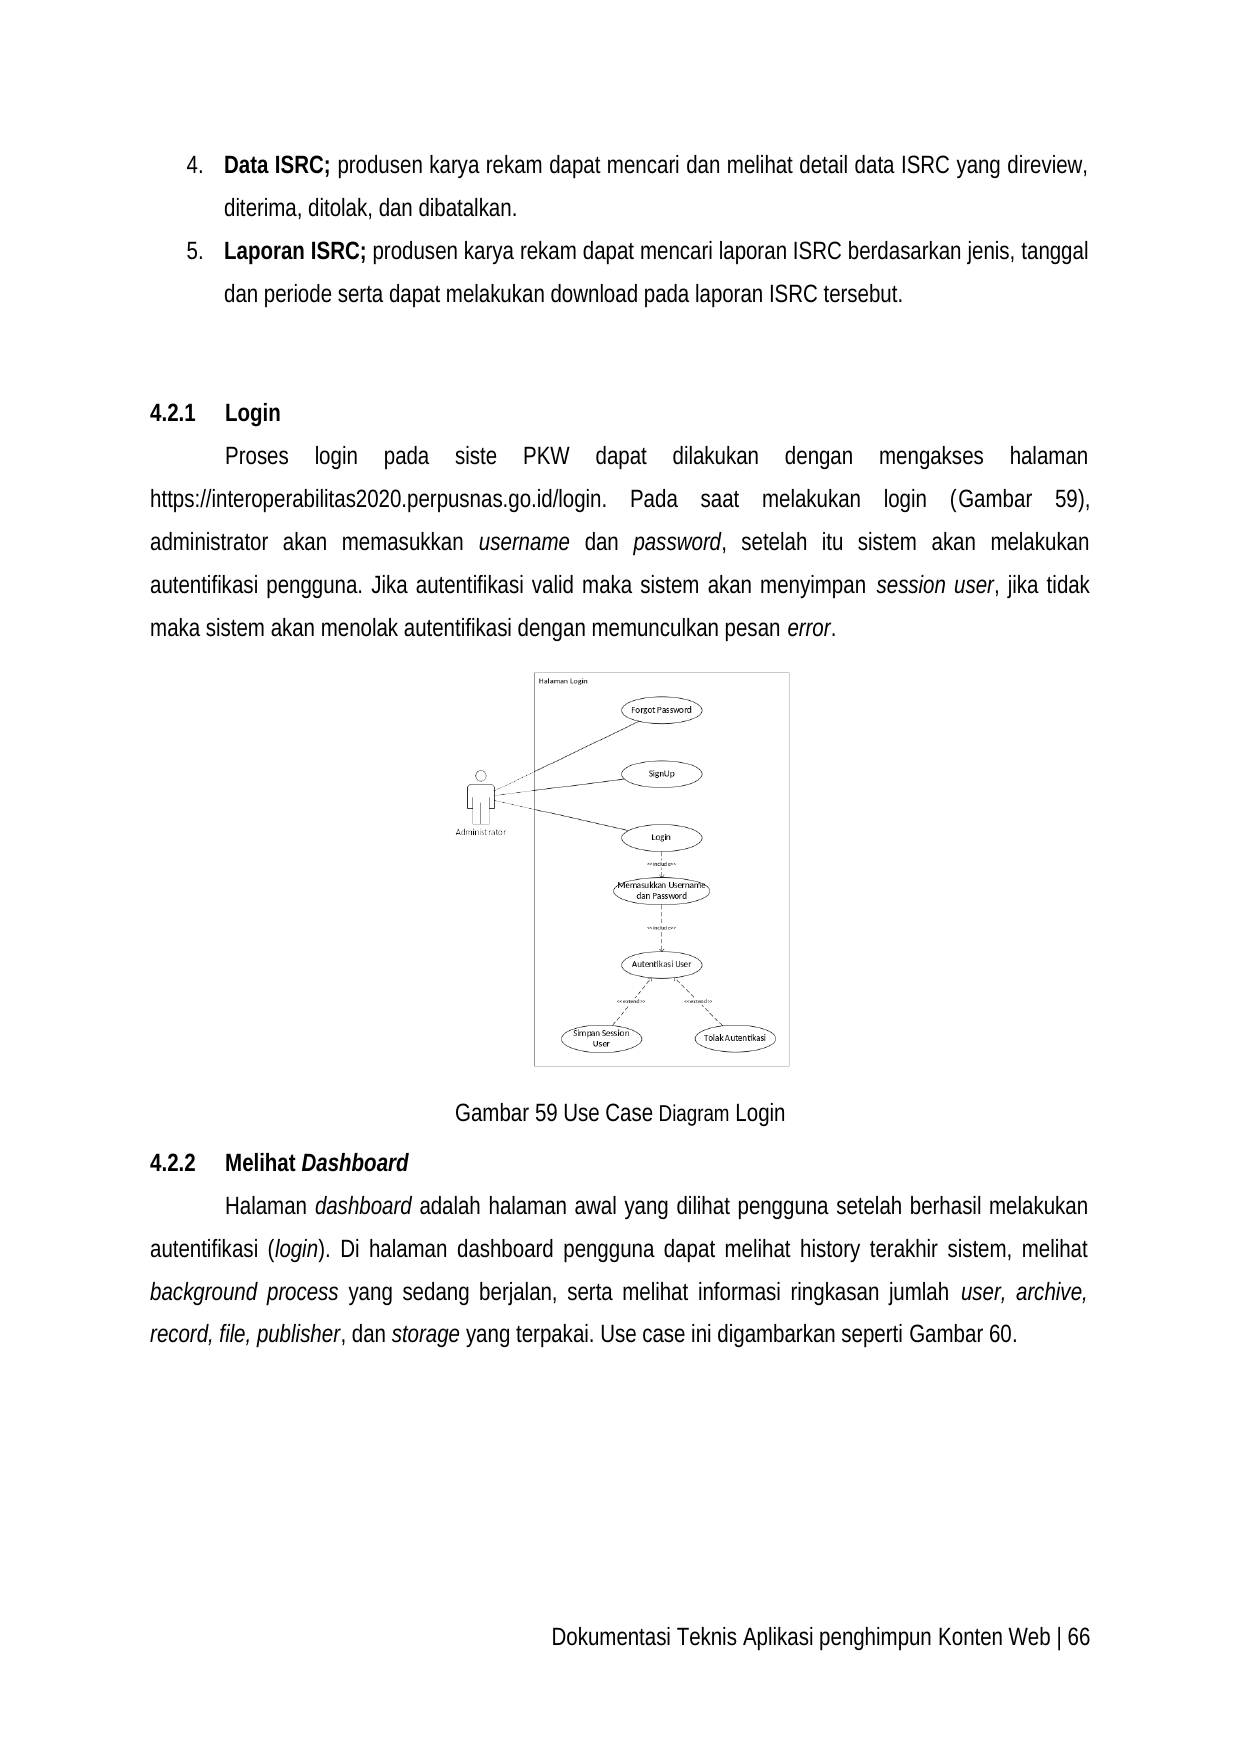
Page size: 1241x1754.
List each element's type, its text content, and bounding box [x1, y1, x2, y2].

text Halaman dashboard adalah halaman awal yang dilihat pengguna setelah berhasil melakukan autentifikasi (login). Di halaman dashboard pengguna dapat melihat history terakhir sistem, melihat background process yang sedang berjalan, serta melihat informasi ringkasan jumlah user, archive, record, file, publisher, dan storage yang terpakai. Use case ini digambarkan seperti Gambar 25. [150, 1191, 1090, 1348]
text Gambar 59 Use Case Diagram Login [150, 1098, 1090, 1127]
list Laporan ISRC; produsen karya rekam dapat mencari laporan ISRC berdasarkan jenis, tanggal dan periode serta dapat melakukan download pada laporan ISRC tersebut. [186, 236, 1090, 307]
subtitle Login [150, 398, 1090, 427]
text Proses login pada siste PKW dapat dilakukan dengan mengakses halaman https://interoperabilitas2020.perpusnas.go.id/login. Pada saat melakukan login (Gambar 24), administrator akan memasukkan username dan password, setelah itu sistem akan melakukan autentifikasi pengguna. Jika autentifikasi valid maka sistem akan menyimpan session user, jika tidak maka sistem akan menolak autentifikasi dengan memunculkan pesan error. [150, 441, 1090, 641]
subtitle Melihat Dashboard [150, 1148, 1090, 1176]
list Data ISRC; produsen karya rekam dapat mencari dan melihat detail data ISRC yang direview, diterima, ditolak, dan dibatalkan. [186, 150, 1090, 222]
